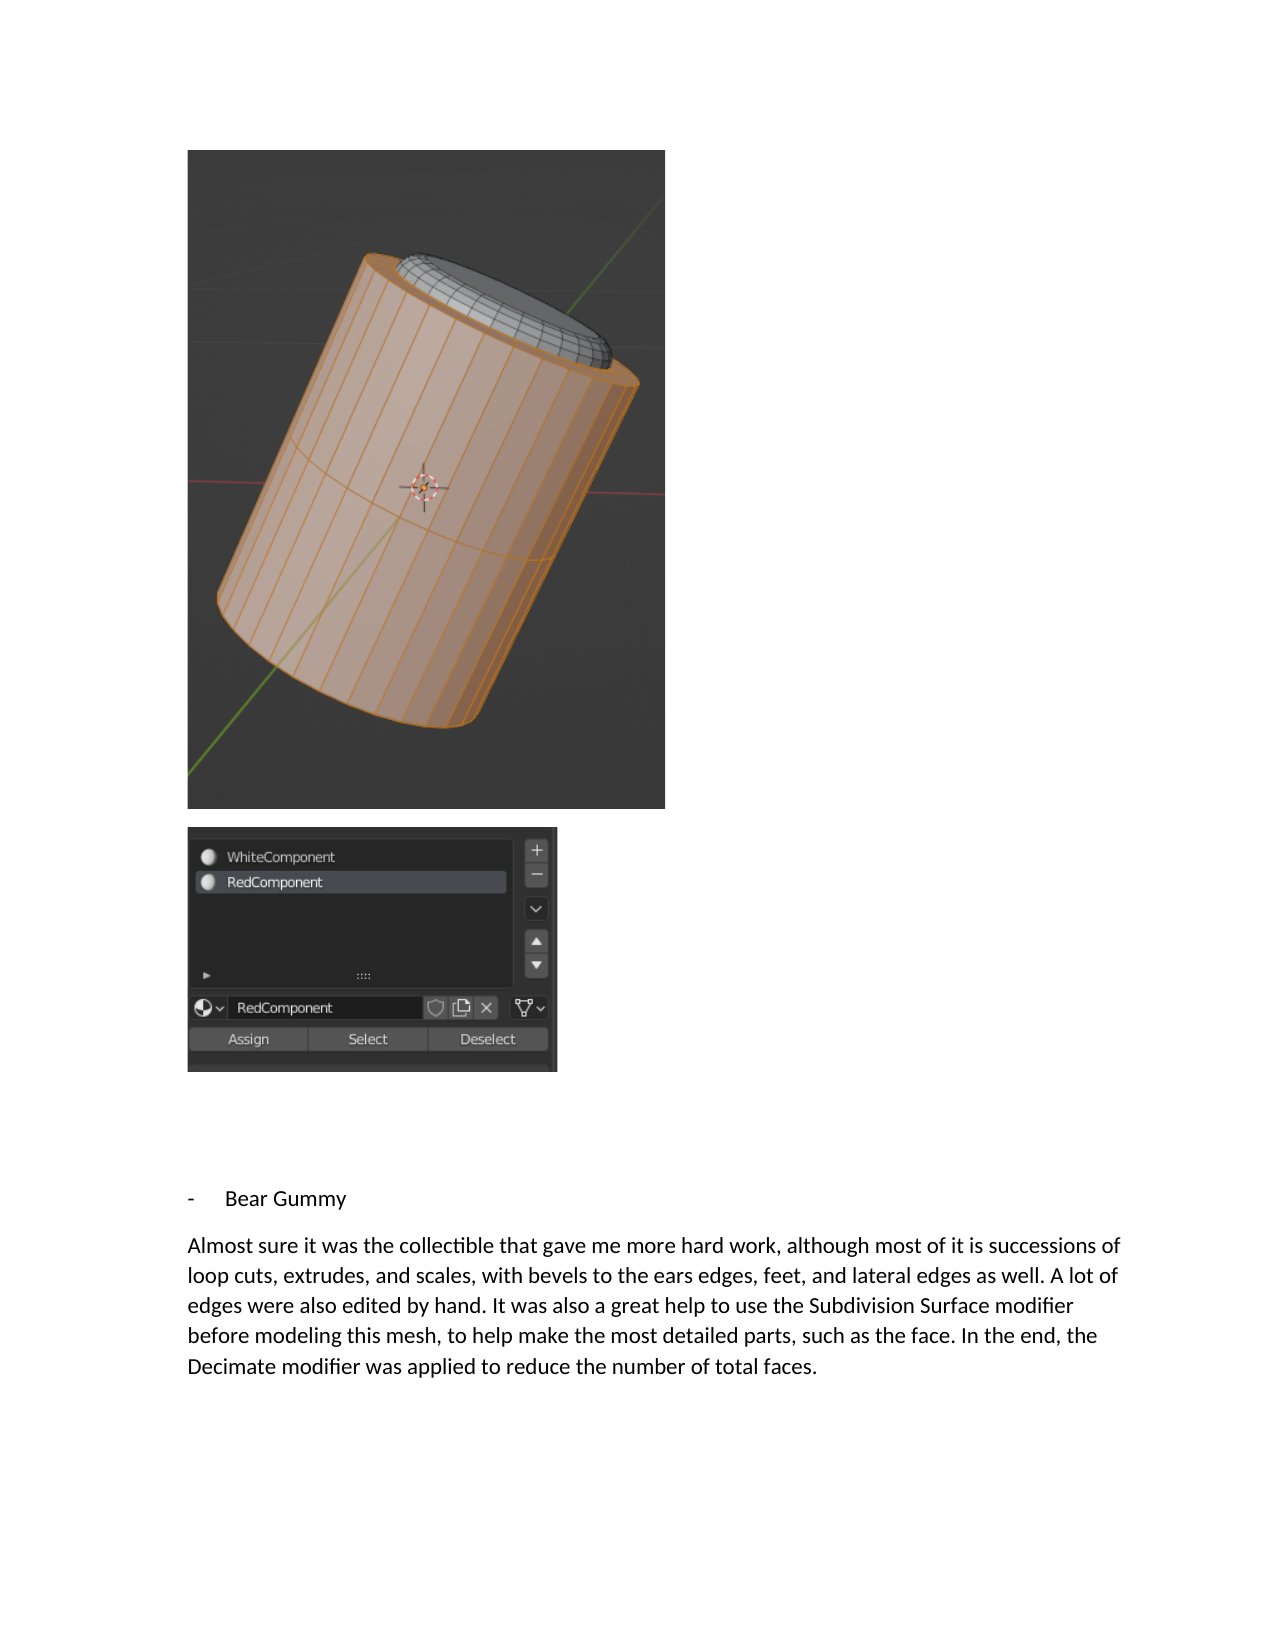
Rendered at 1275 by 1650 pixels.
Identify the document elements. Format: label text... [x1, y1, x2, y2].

picture [187, 150, 665, 809]
text Almost sure it was the collectible that gave me more hard work, although most of it is successions of loop cuts, extrudes, and scales, with bevels to the ears edges, feet, and lateral edges as well. A lot of edges were also edited by hand. It was also a great help to use the Subdivision Surface modifier before modeling this mesh, to help make the most detailed parts, such as the face. In the end, the Decimate modifier was applied to reduce the number of total faces. [187, 1231, 1125, 1380]
picture [187, 827, 558, 1072]
list Bear Gummy [187, 1184, 1125, 1212]
